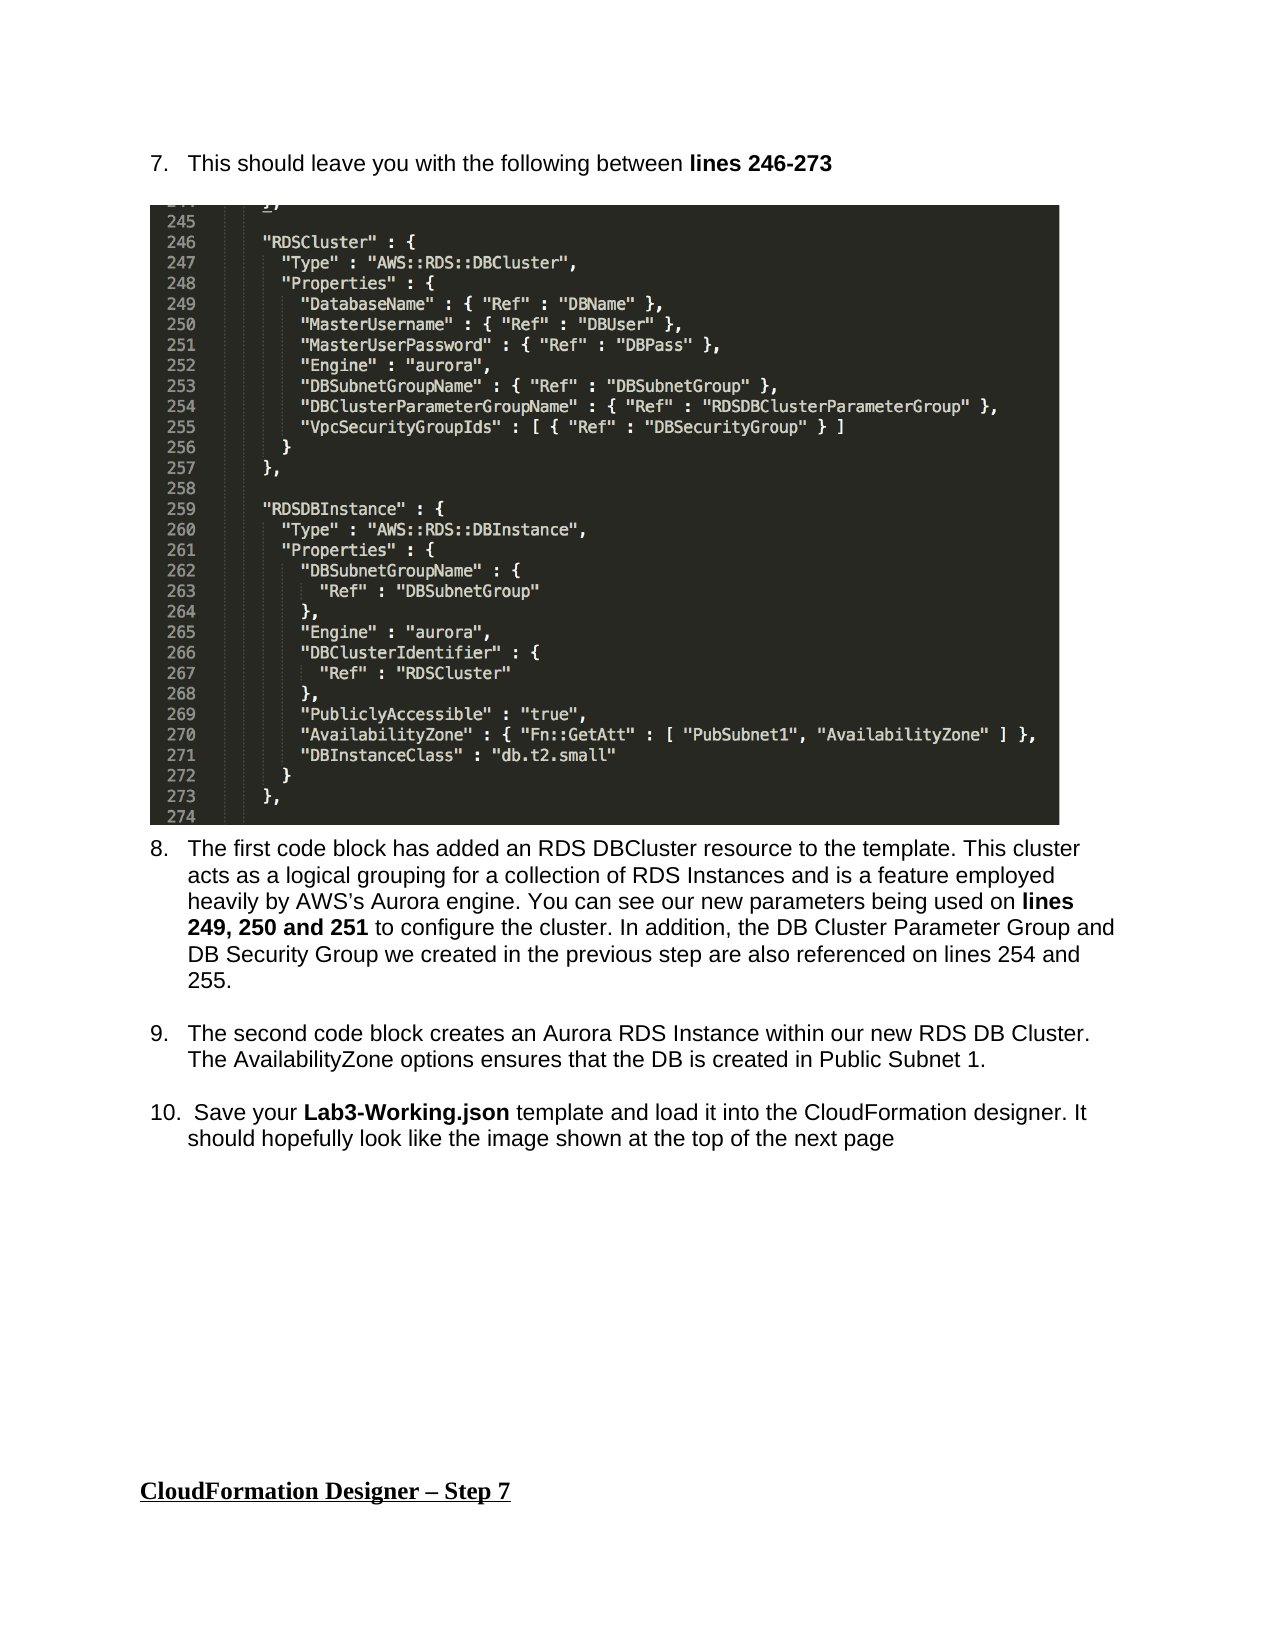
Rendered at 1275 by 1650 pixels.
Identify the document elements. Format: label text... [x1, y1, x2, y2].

picture [150, 205, 1060, 825]
list Save your Lab3-Working.json template and load it into the CloudFormation designer. It should hopefully look like the image shown at the top of the next page [150, 1099, 1125, 1151]
list The first code block has added an RDS DBCluster resource to the template. This cluster acts as a logical grouping for a collection of RDS Instances and is a feature employed heavily by AWS’s Aurora engine. You can see our new parameters being used on lines 249, 250 and 251 to configure the cluster. In addition, the DB Cluster Parameter Group and DB Security Group we created in the previous step are also referenced on lines 254 and 255. [150, 835, 1125, 993]
list The second code block creates an Aurora RDS Instance within our new RDS DB Cluster. The AvailabilityZone options ensures that the DB is created in Public Subnet 1. [150, 1020, 1125, 1072]
list This should leave you with the following between lines 246-273 [150, 150, 1125, 176]
